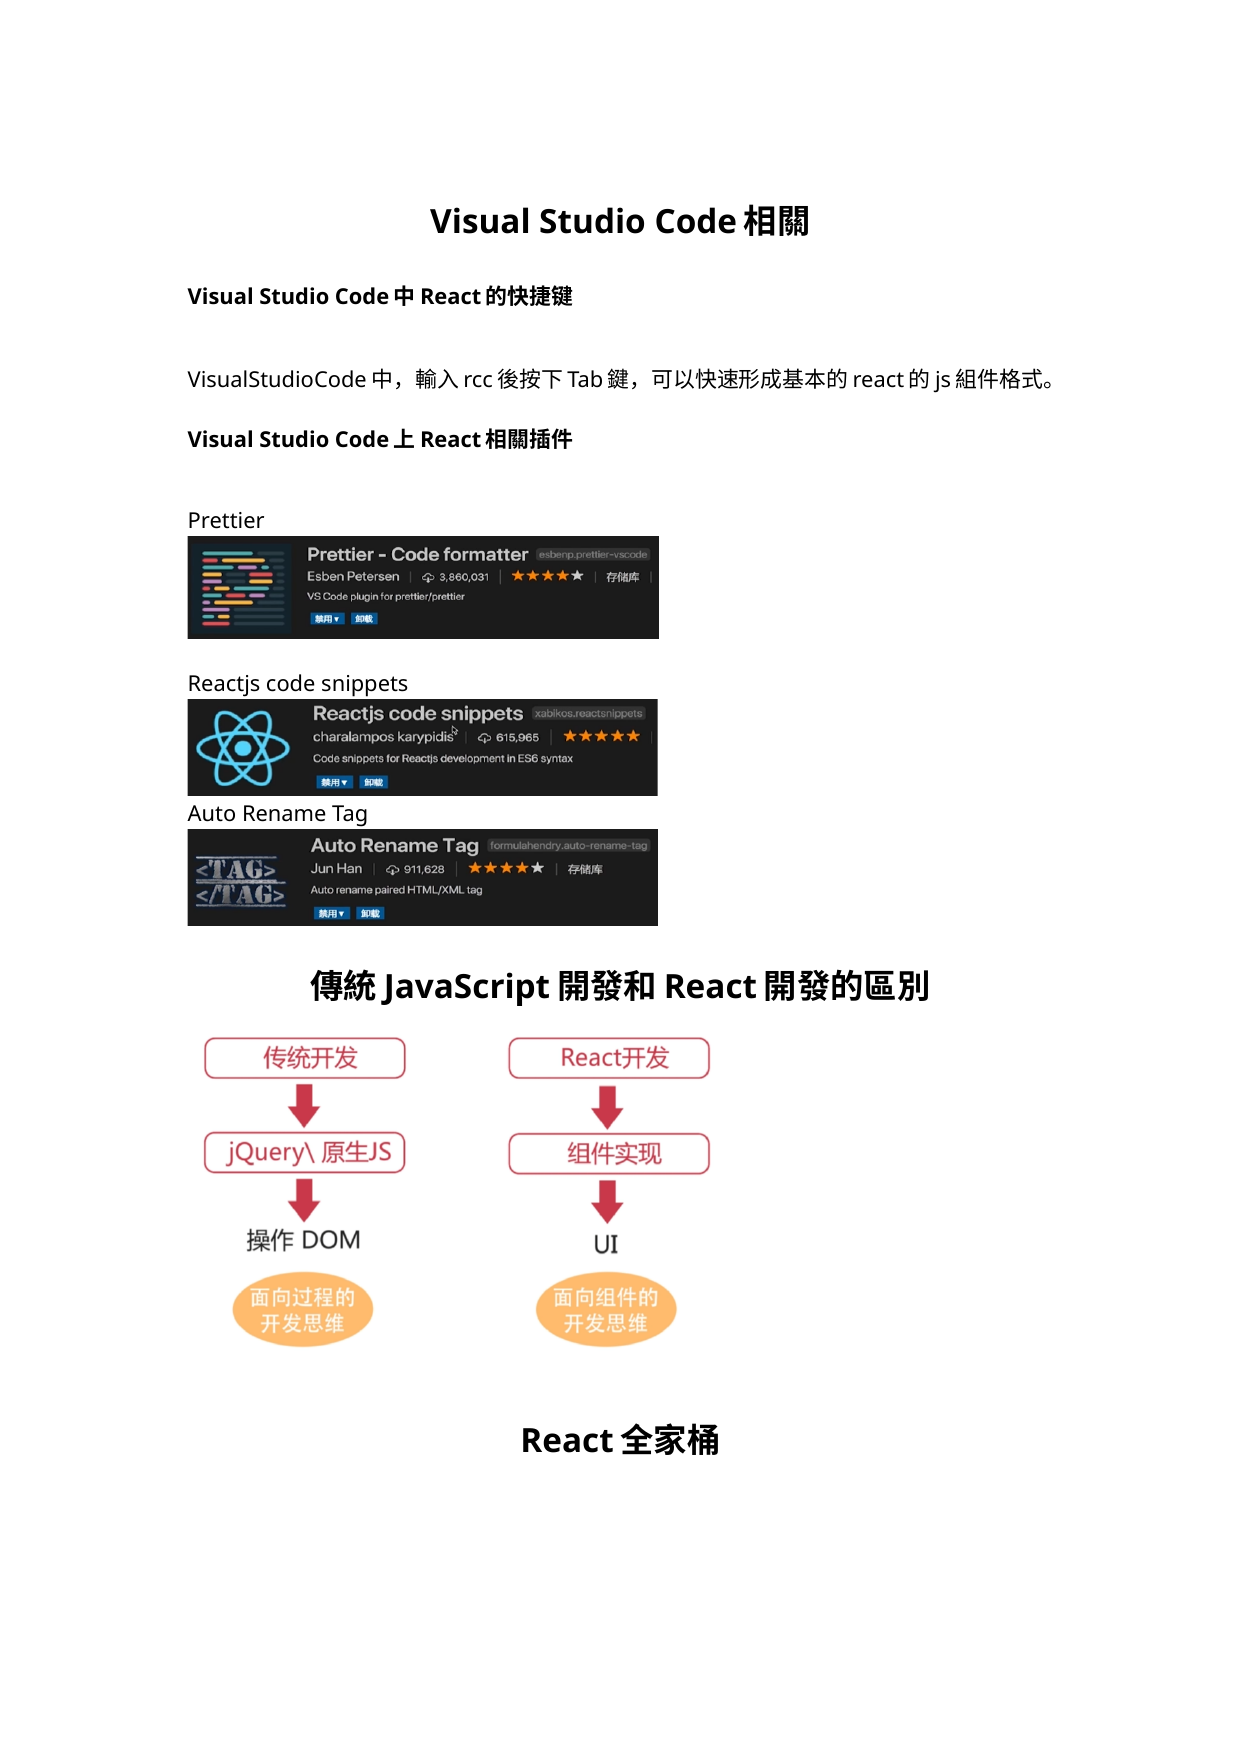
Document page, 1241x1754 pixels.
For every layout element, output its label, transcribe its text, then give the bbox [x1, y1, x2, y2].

title 傳統JavaScript開發和React開發的區別 [187, 952, 1053, 1017]
subtitle Visual Studio Code中React的快捷键 [187, 279, 1053, 312]
text Prettier [187, 504, 1053, 537]
picture [187, 829, 658, 926]
text Reactjs code snippets [187, 667, 1053, 699]
text VisualStudioCode中，輸入rcc後按下Tab鍵，可以快速形成基本的react的js組件格式。 [187, 362, 1053, 394]
picture [187, 699, 658, 796]
title Visual Studio Code相關 [187, 187, 1053, 252]
picture [187, 1022, 721, 1356]
picture [187, 536, 659, 639]
text Auto Rename Tag [187, 797, 1053, 829]
title React全家桶 [187, 1405, 1053, 1470]
subtitle Visual Studio Code上React相關插件 [187, 421, 1053, 454]
